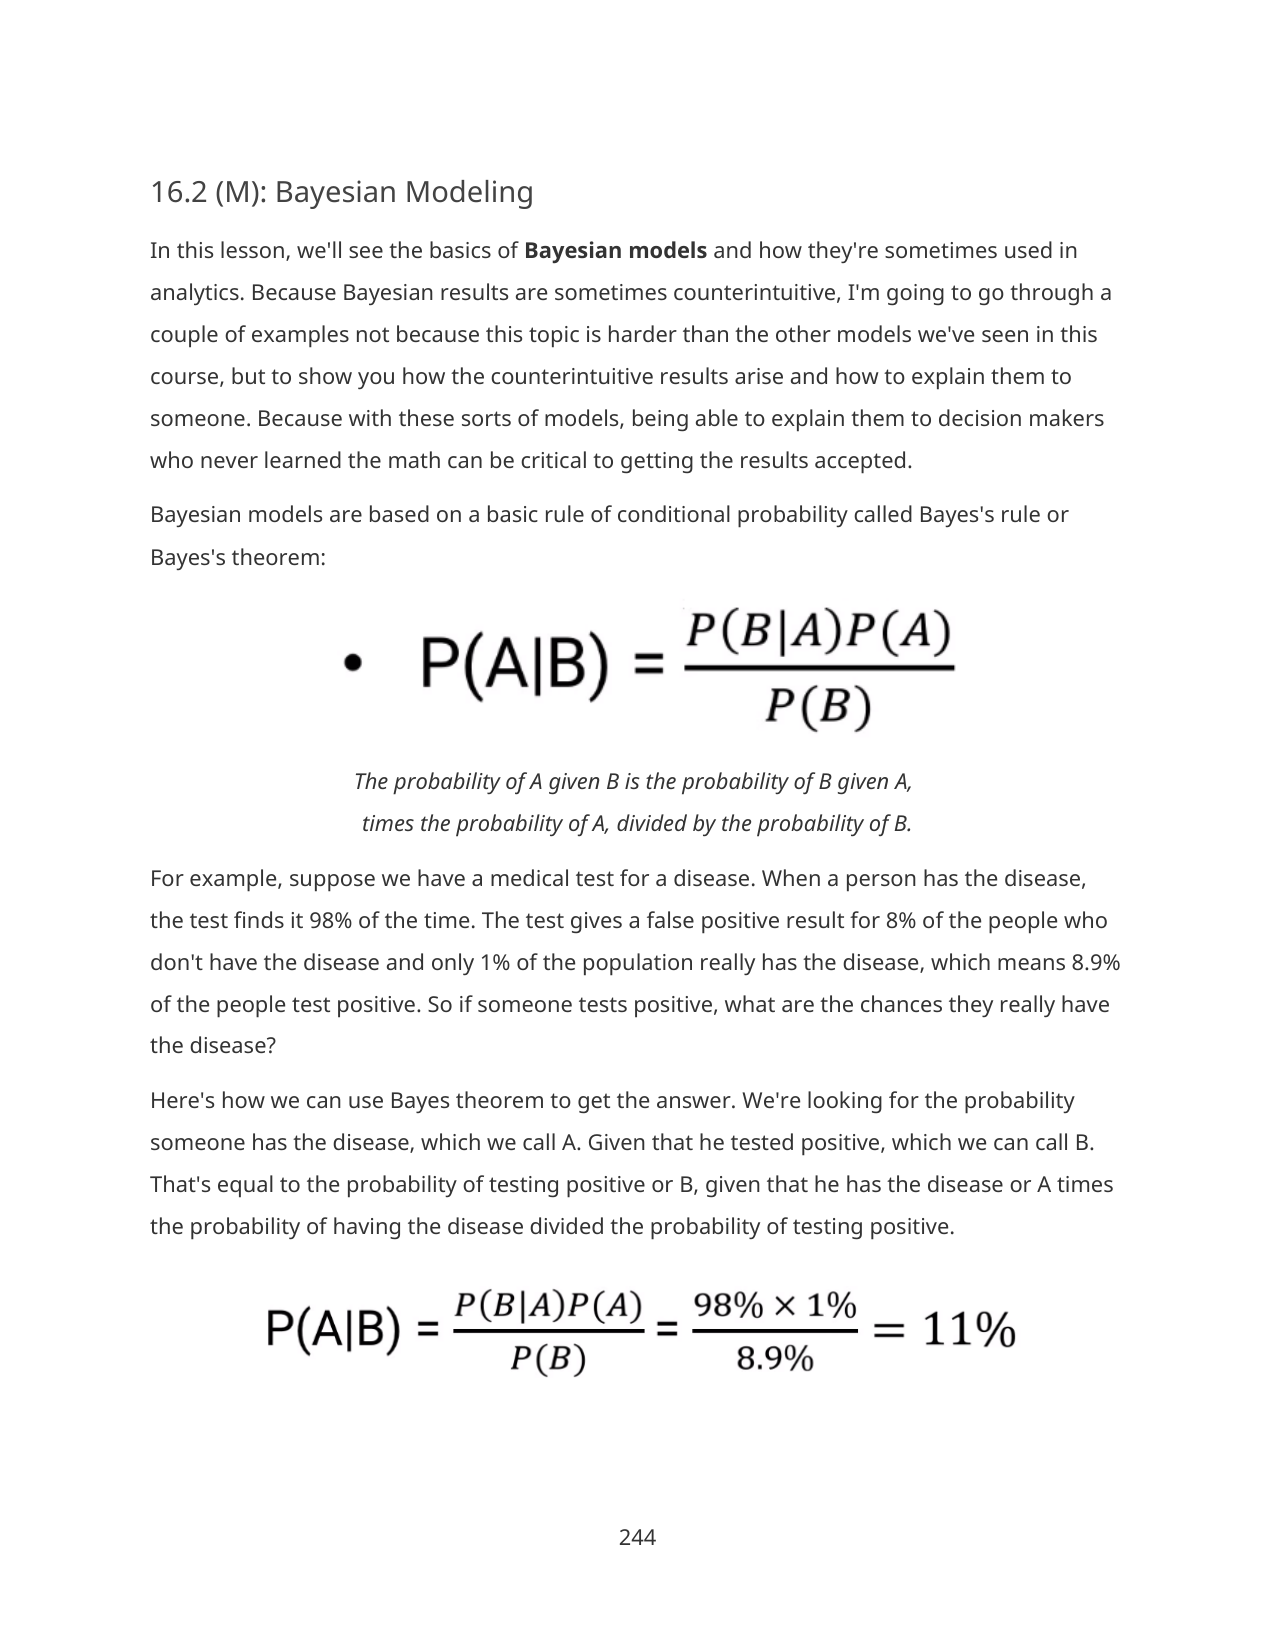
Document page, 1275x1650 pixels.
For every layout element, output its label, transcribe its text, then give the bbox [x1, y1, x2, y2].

text In this lesson, we'll see the basics of Bayesian models and how they're sometimes used in analytics. Because Bayesian results are sometimes counterintuitive, I'm going to go through a couple of examples not because this topic is harder than the other models we've seen in this course, but to show you how the counterintuitive results arise and how to explain them to someone. Because with these sorts of models, being able to explain them to decision makers who never learned the math can be critical to getting the results accepted. [150, 235, 1125, 475]
text Bayesian models are based on a basic rule of conditional probability called Bayes's rule or Bayes's theorem: [150, 499, 1125, 571]
text For example, suppose we have a medical test for a disease. When a person has the disease, the test finds it 98% of the time. The test gives a false positive result for 8% of the people who don't have the disease and only 1% of the population really has the disease, which means 8.9% of the people test positive. So if someone tests positive, what are the chances they really have the disease? [150, 863, 1125, 1060]
text Here's how we can use Bayes theorem to get the answer. We're looking for the probability someone has the disease, which we call A. Given that he tested positive, which we can call B. That's equal to the probability of testing positive or B, given that he has the disease or A times the probability of having the disease divided the probability of testing positive. [150, 1085, 1125, 1241]
picture [312, 596, 963, 742]
picture [247, 1265, 1028, 1392]
subtitle 16.2 (M): Bayesian Modeling [150, 171, 1125, 211]
text The probability of A given B is the probability of B given A, times the probability of A, divided by the probability of B. [150, 766, 1125, 838]
